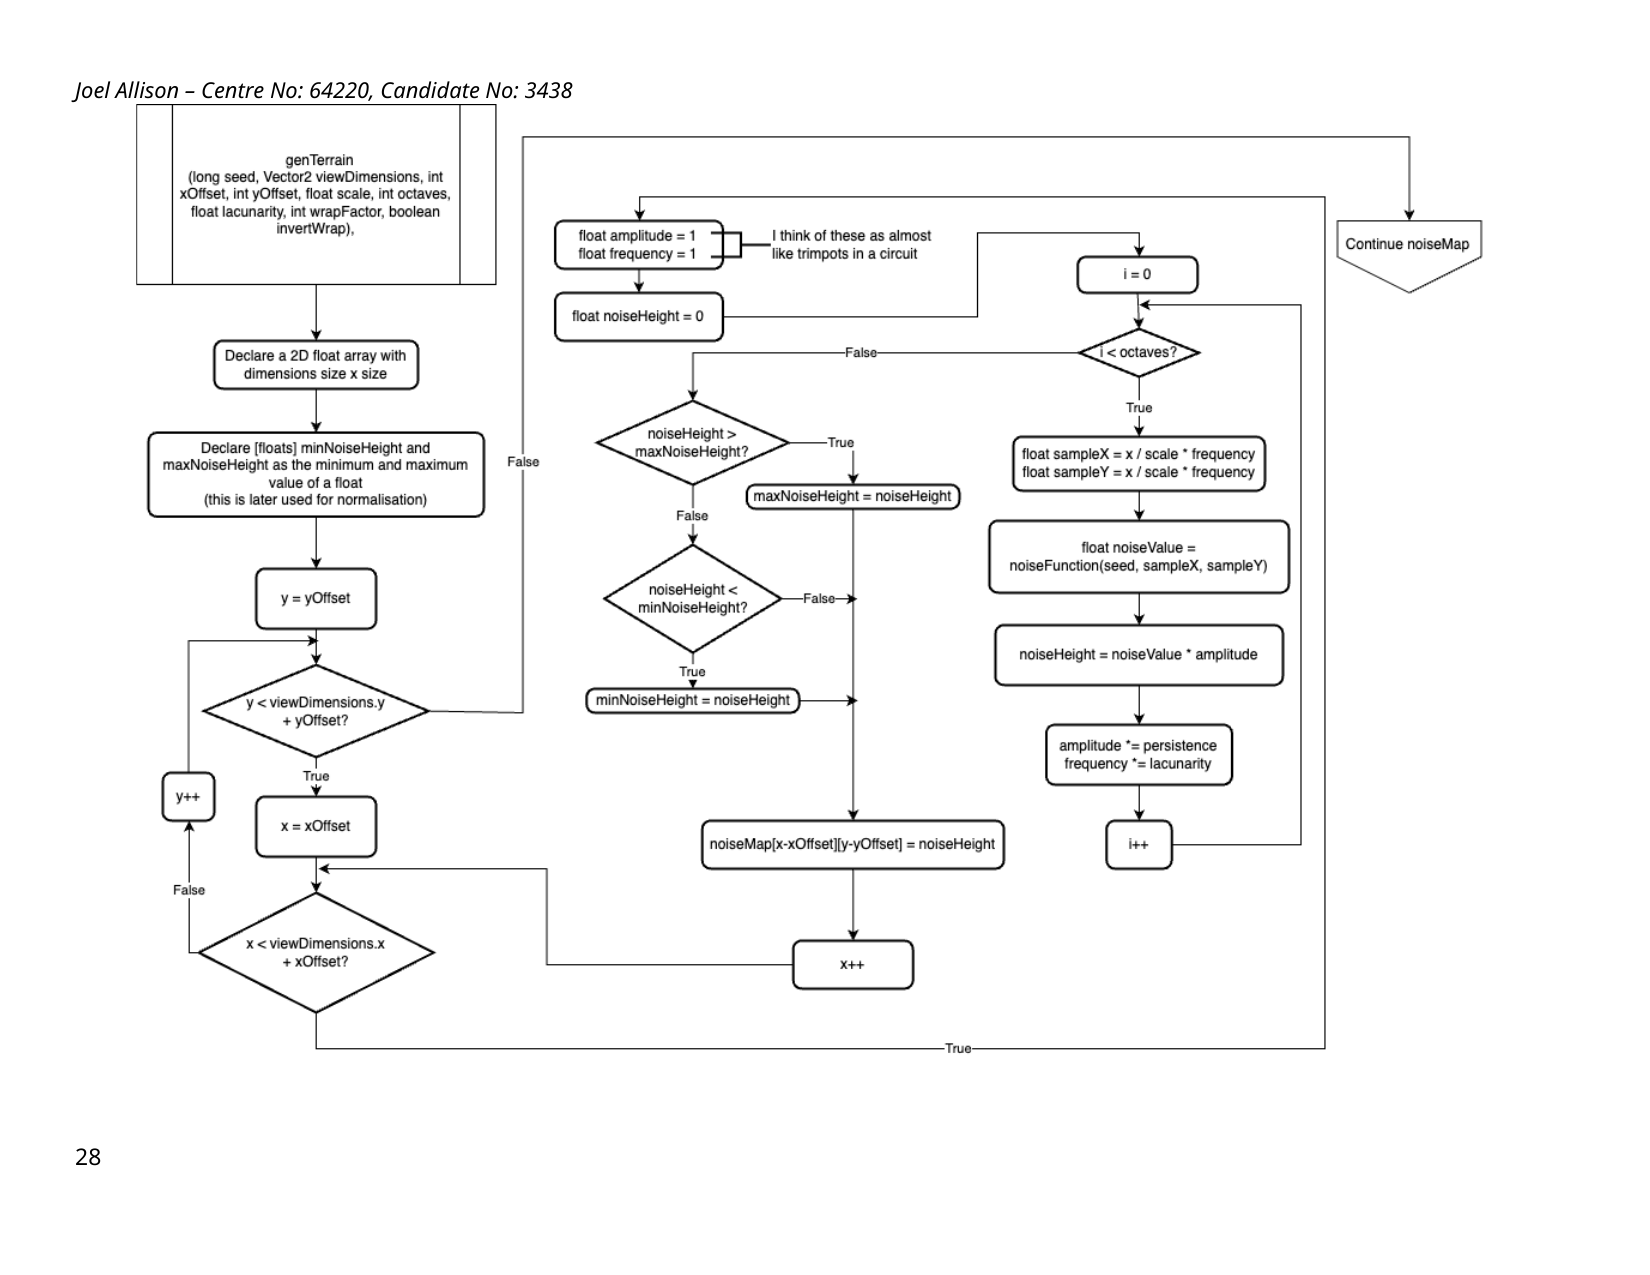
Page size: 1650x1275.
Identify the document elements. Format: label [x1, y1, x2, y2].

picture [136, 104, 1514, 1092]
